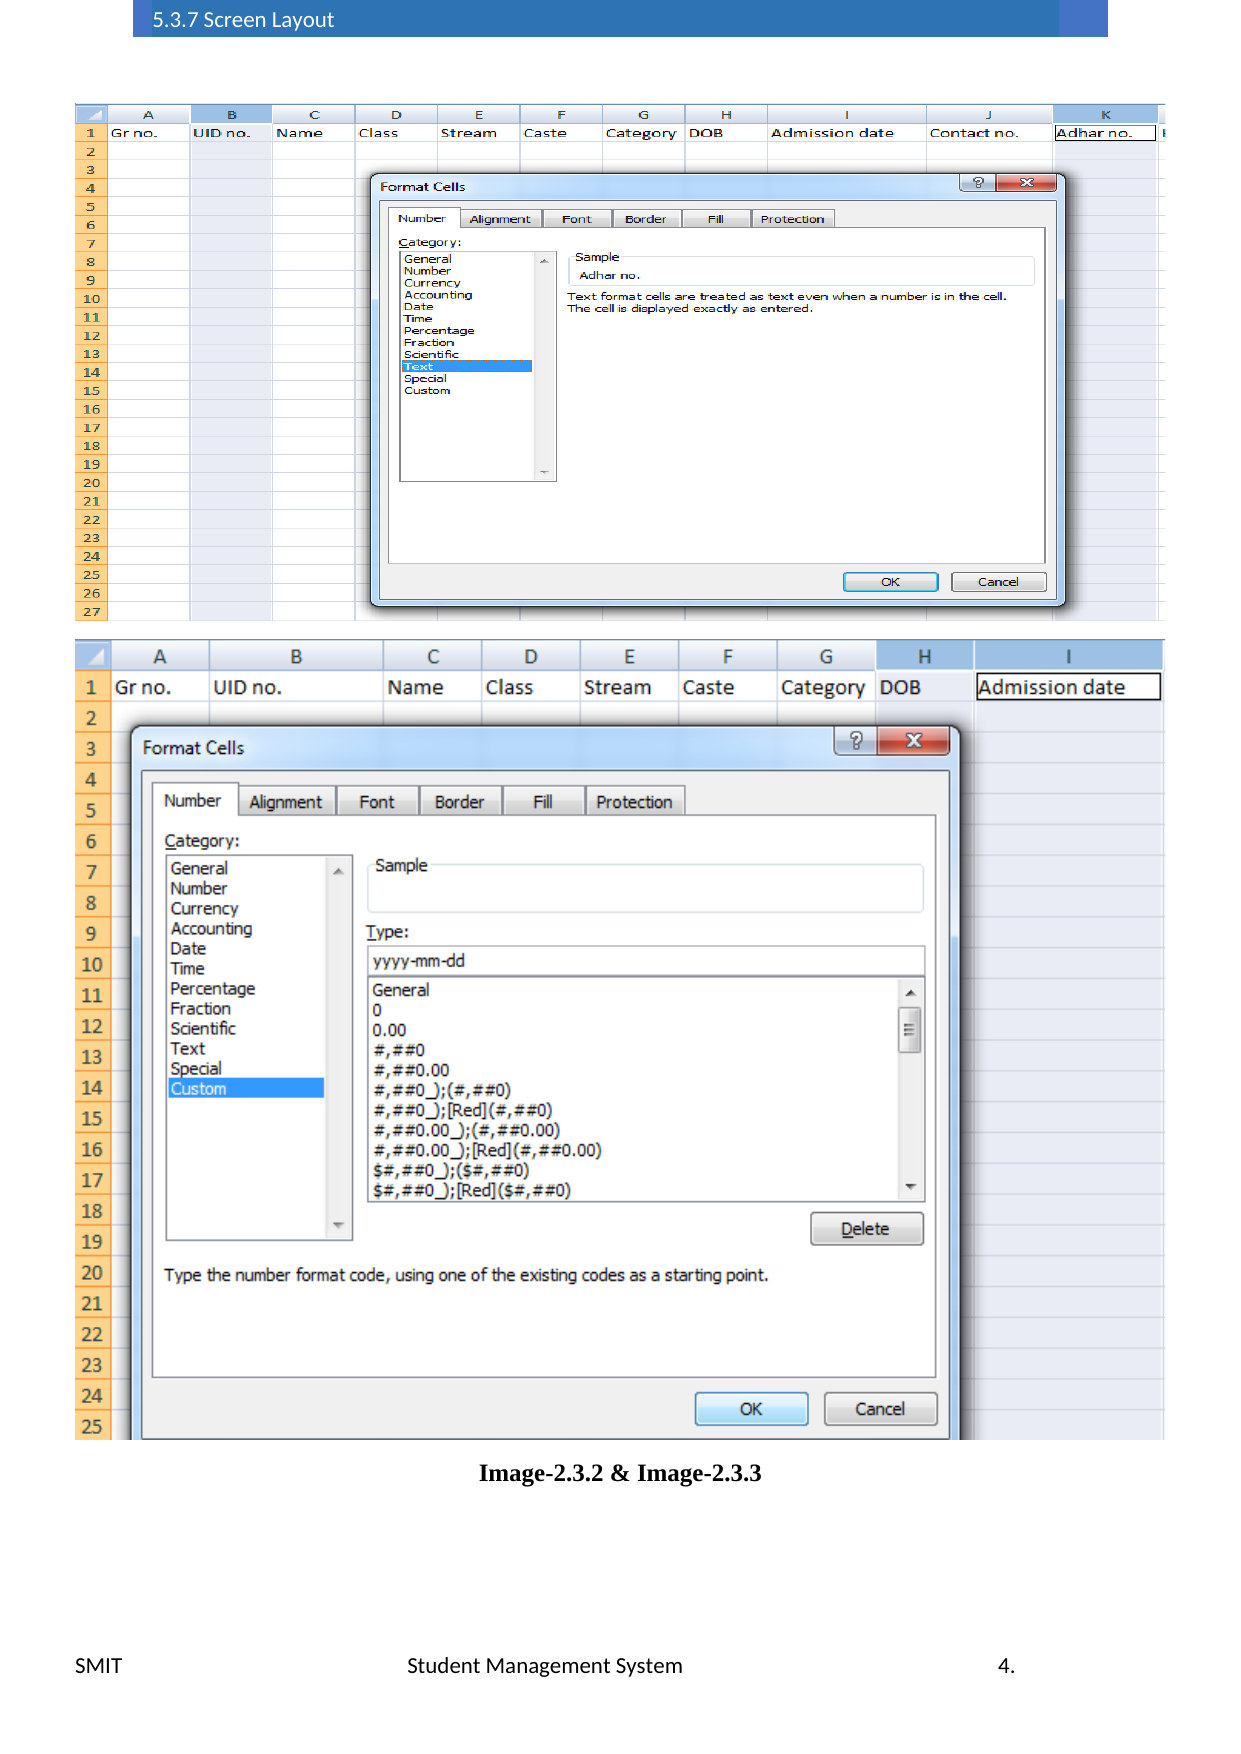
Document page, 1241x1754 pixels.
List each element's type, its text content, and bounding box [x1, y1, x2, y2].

picture [75, 639, 1166, 1440]
picture [75, 103, 1166, 621]
list Image-2.3.2 & Image-2.3.3 [75, 1458, 1165, 1487]
